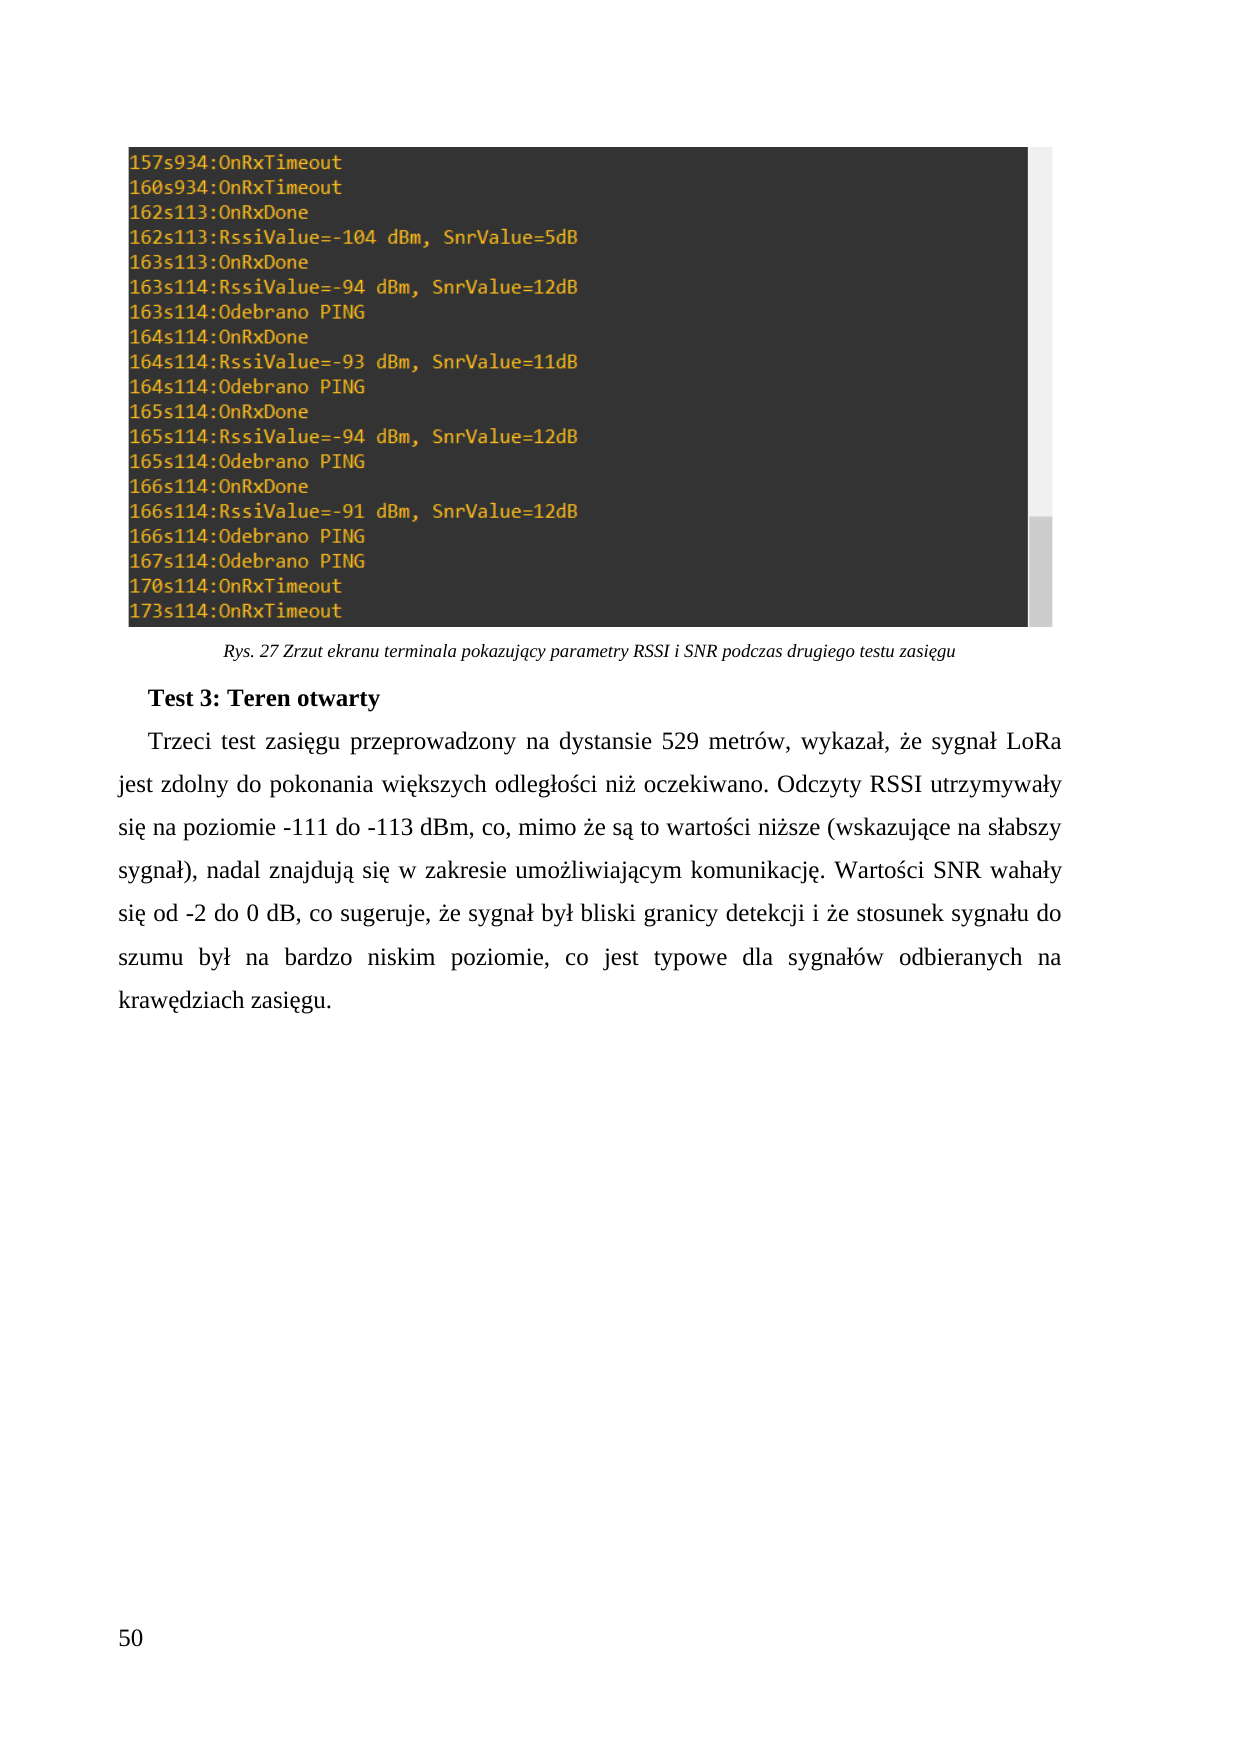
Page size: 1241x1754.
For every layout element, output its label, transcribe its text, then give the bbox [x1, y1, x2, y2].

text Trzeci test zasięgu przeprowadzony na dystansie 529 metrów, wykazał, że sygnał LoRa jest zdolny do pokonania większych odległości niż oczekiwano. Odczyty RSSI utrzymywały się na poziomie -111 do -113 dBm, co, mimo że są to wartości niższe (wskazujące na słabszy sygnał), nadal znajdują się w zakresie umożliwiającym komunikację. Wartości SNR wahały się od -2 do 0 dB, co sugeruje, że sygnał był bliski granicy detekcji i że stosunek sygnału do szumu był na bardzo niskim poziomie, co jest typowe dla sygnałów odbieranych na krawędziach zasięgu. [118, 726, 1063, 1013]
picture [128, 147, 1053, 627]
text Test 3: Teren otwarty [118, 683, 1063, 712]
text Rys. 27 Zrzut ekranu terminala pokazujący parametry RSSI i SNR podczas drugiego testu zasięgu [118, 640, 1063, 662]
